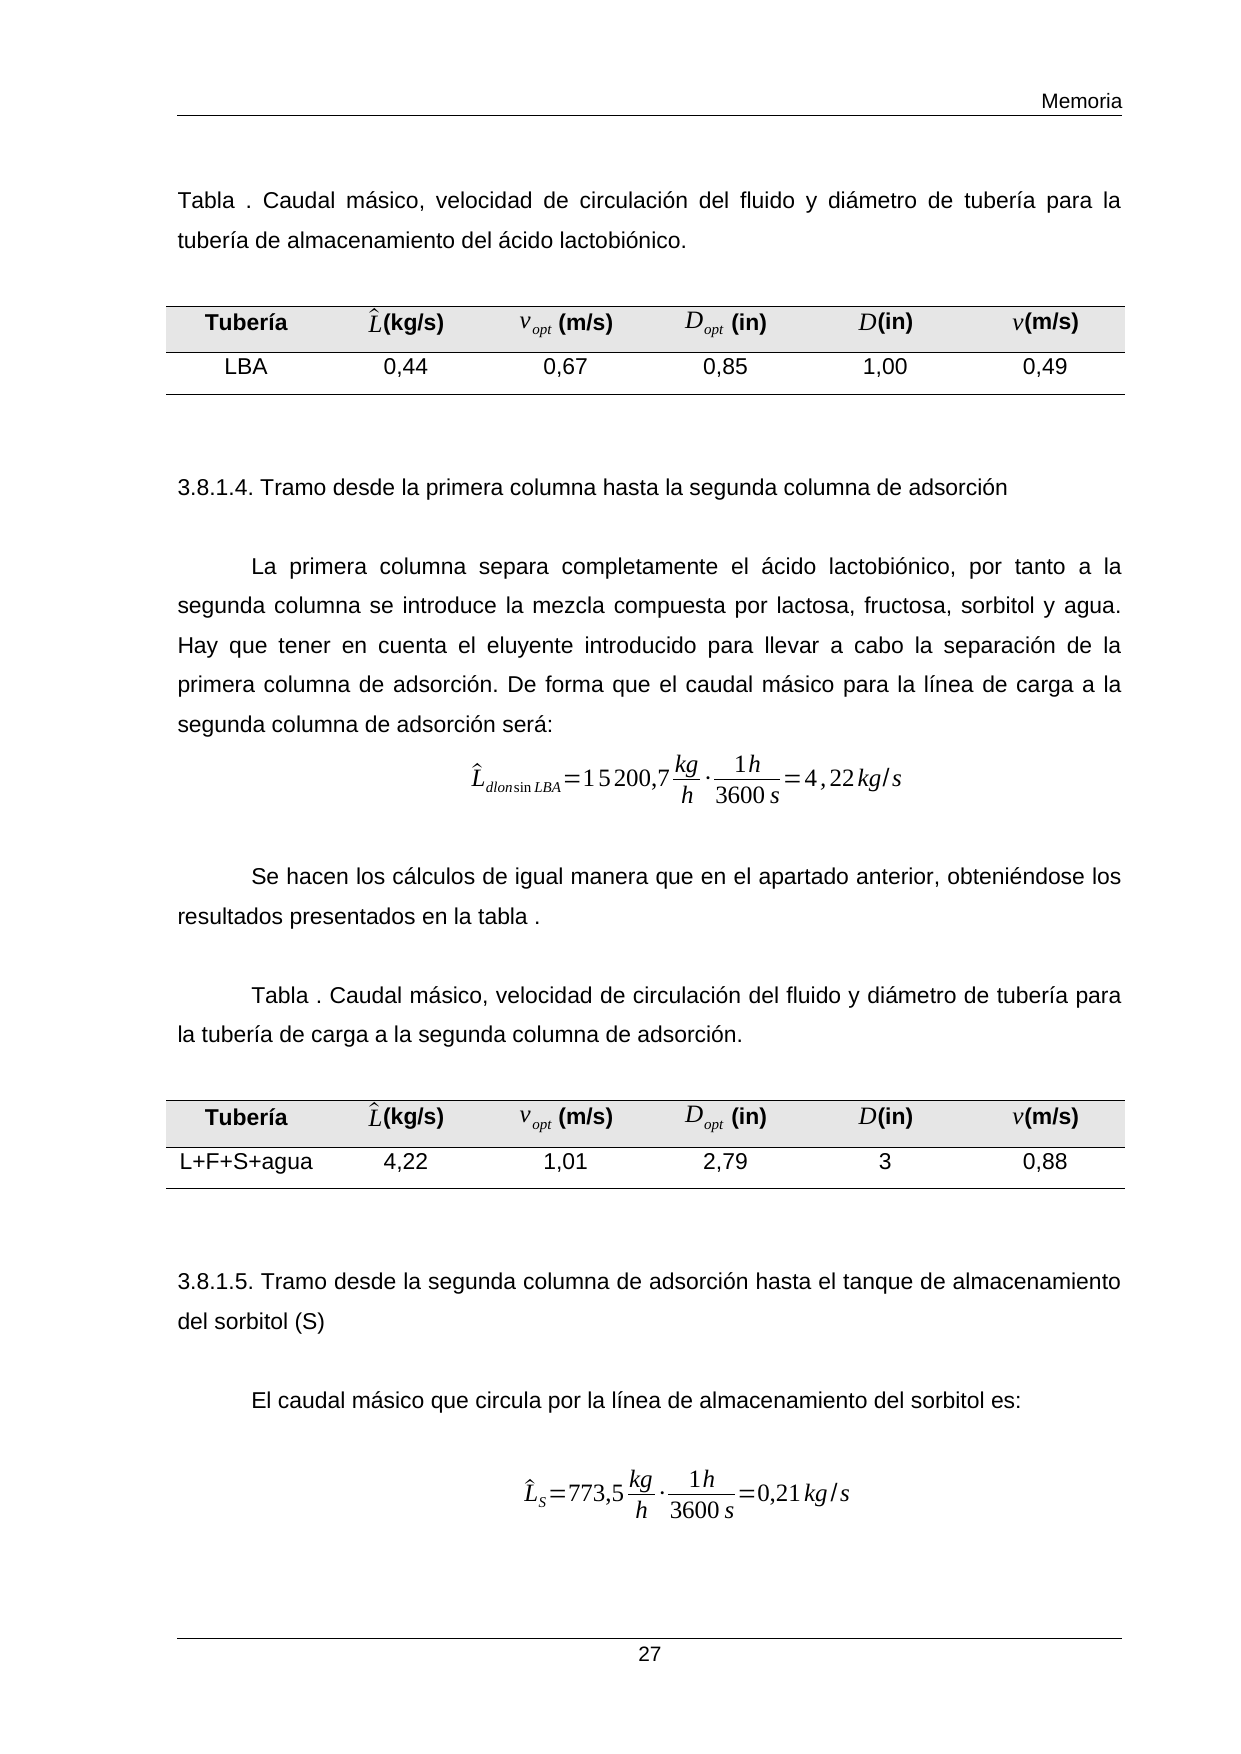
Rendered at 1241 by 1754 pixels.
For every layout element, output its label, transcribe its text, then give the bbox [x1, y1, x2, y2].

table_cell 1,00 [805, 353, 965, 394]
table_header (kg/s) [326, 1101, 486, 1147]
text Se hacen los cálculos de igual manera que en el apartado anterior, obteniéndose los resultados presentados en la tabla . [177, 863, 1122, 929]
table_cell 0,49 [965, 353, 1125, 394]
table_cell 0,67 [486, 353, 645, 394]
table_cell 4,22 [326, 1148, 486, 1188]
table_header Tubería [166, 1101, 326, 1147]
table_cell L+F+S+agua [166, 1148, 326, 1188]
text La primera columna separa completamente el ácido lactobiónico, por tanto a la segunda columna se introduce la mezcla compuesta por lactosa, fructosa, sorbitol y agua. Hay que tener en cuenta el eluyente introducido para llevar a cabo la separación de la primera columna de adsorción. De forma que el caudal másico para la línea de carga a la segunda columna de adsorción será: [177, 553, 1122, 737]
table_cell 2,79 [645, 1148, 805, 1188]
table_cell 1,01 [486, 1148, 645, 1188]
table_header (m/s) [965, 1101, 1125, 1147]
text Tabla . Caudal másico, velocidad de circulación del fluido y diámetro de tubería para la tubería de carga a la segunda columna de adsorción. [177, 982, 1122, 1047]
table_cell 0,88 [965, 1148, 1125, 1188]
table_header (m/s) [486, 1101, 645, 1147]
text 3.8.1.4. Tramo desde la primera columna hasta la segunda columna de adsorción [177, 474, 1122, 500]
text 3.8.1.5. Tramo desde la segunda columna de adsorción hasta el tanque de almacenamiento del sorbitol (S) [177, 1268, 1122, 1334]
table_header (m/s) [965, 307, 1125, 352]
table_header (m/s) [486, 307, 645, 352]
table_header (in) [805, 1101, 965, 1147]
table_cell LBA [166, 353, 326, 394]
text El caudal másico que circula por la línea de almacenamiento del sorbitol es: [177, 1387, 1122, 1413]
table_cell 3 [805, 1148, 965, 1188]
table_header (in) [645, 307, 805, 352]
table_cell 0,85 [645, 353, 805, 394]
text Tabla . Caudal másico, velocidad de circulación del fluido y diámetro de tubería para la tubería de almacenamiento del ácido lactobiónico. [177, 187, 1122, 253]
table_header Tubería [166, 307, 326, 352]
table_cell 0,44 [326, 353, 486, 394]
table_header (in) [645, 1101, 805, 1147]
table_header (in) [805, 307, 965, 352]
table_header (kg/s) [326, 307, 486, 352]
